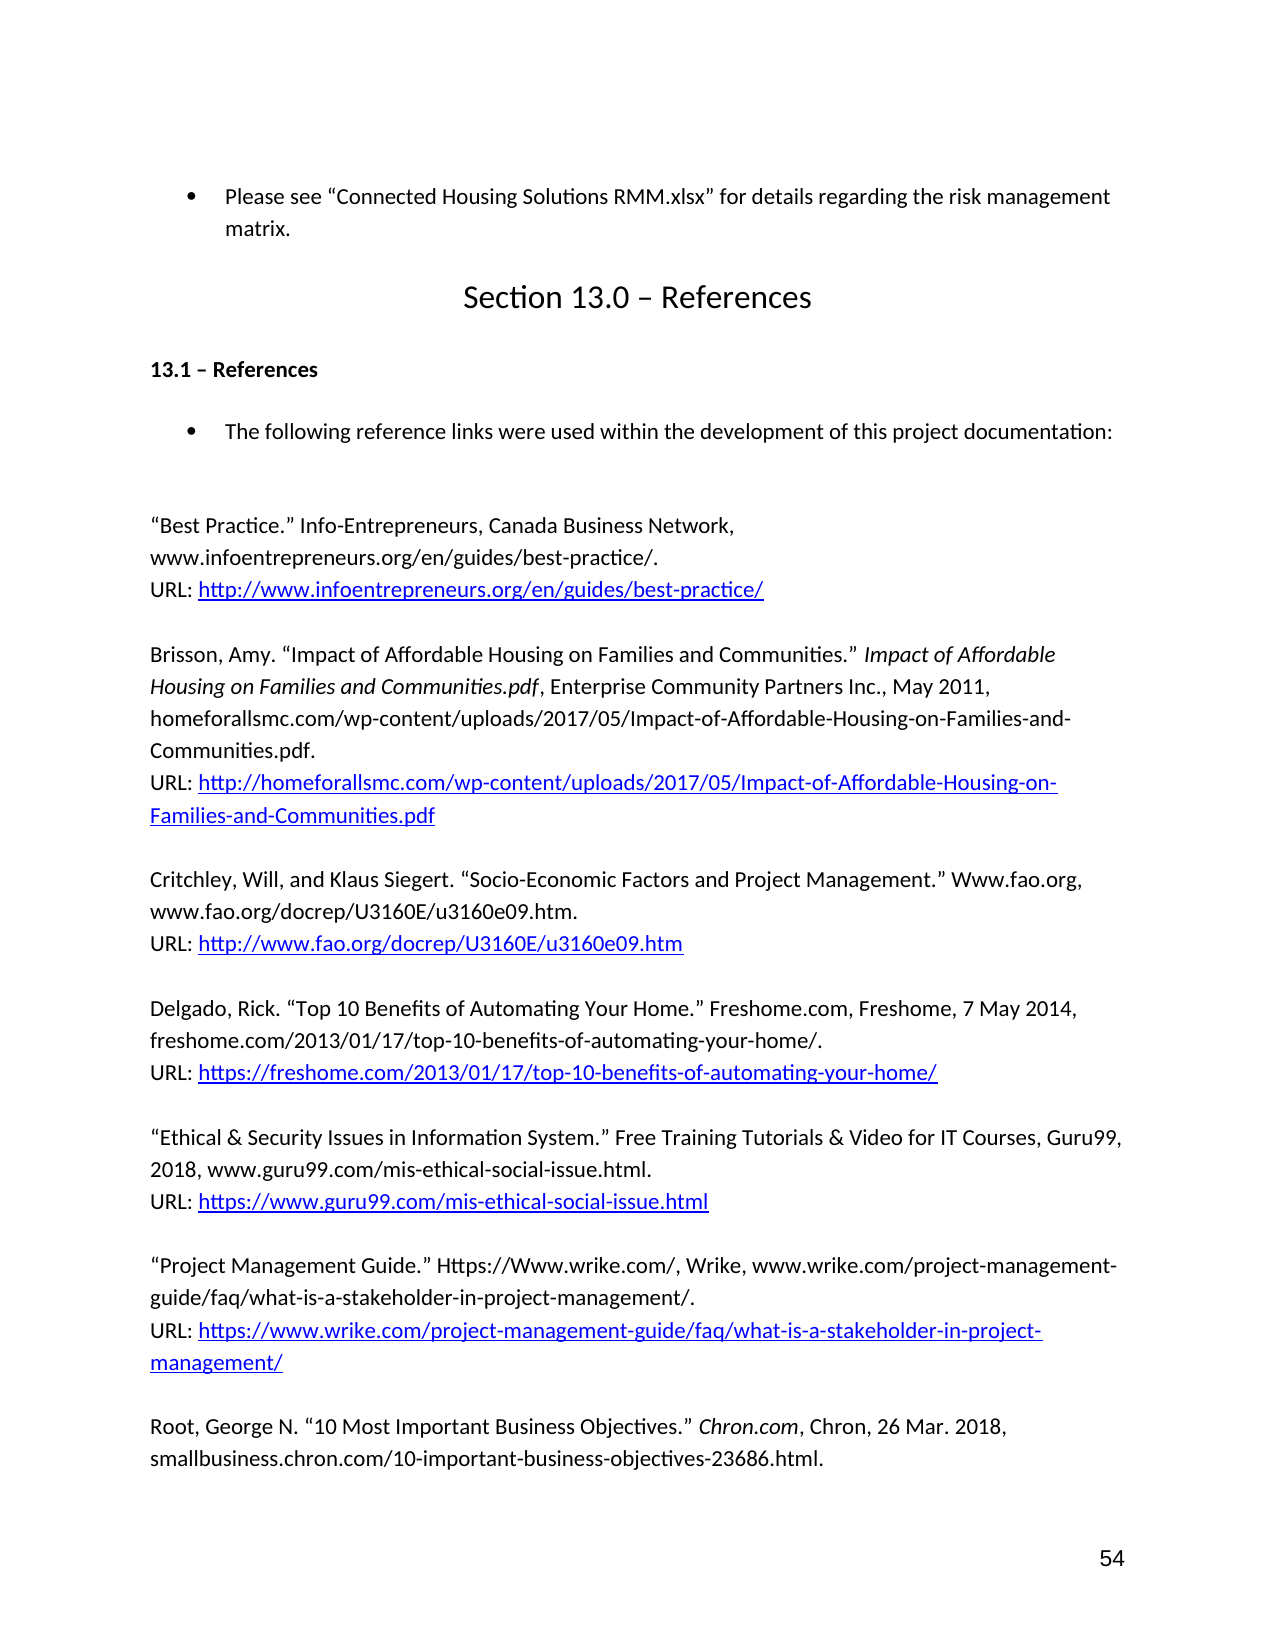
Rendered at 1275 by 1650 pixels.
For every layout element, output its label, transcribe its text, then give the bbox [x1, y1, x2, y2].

text Brisson, Amy. “Impact of Affordable Housing on Families and Communities.” Impact of Affordable Housing on Families and Communities.pdf, Enterprise Community Partners Inc., May 2011, homeforallsmc.com/wp-content/uploads/2017/05/Impact-of-Affordable-Housing-on-Families-and-Communities.pdf. [150, 640, 1125, 764]
text URL: https://www.wrike.com/project-management-guide/faq/what-is-a-stakeholder-in-project-management/ [150, 1316, 1125, 1376]
text “Project Management Guide.” Https://Www.wrike.com/, Wrike, www.wrike.com/project-management-guide/faq/what-is-a-stakeholder-in-project-management/. [150, 1251, 1125, 1312]
list The following reference links were used within the development of this project documentation: [187, 417, 1125, 446]
text Critchley, Will, and Klaus Siegert. “Socio-Economic Factors and Project Management.” Www.fao.org, www.fao.org/docrep/U3160E/u3160e09.htm. URL: http://www.fao.org/docrep/U3160E/u3160e09.htm [150, 865, 1125, 957]
list Please see “Connected Housing Solutions RMM.xlsx” for details regarding the risk management matrix. [187, 182, 1125, 273]
text Section 13.0 – References [150, 276, 1125, 317]
text URL: http://homeforallsmc.com/wp-content/uploads/2017/05/Impact-of-Affordable-Housing-on-Families-and-Communities.pdf [150, 768, 1125, 829]
text Delgado, Rick. “Top 10 Benefits of Automating Your Home.” Freshome.com, Freshome, 7 May 2014, freshome.com/2013/01/17/top-10-benefits-of-automating-your-home/. URL: https://freshome.com/2013/01/17/top-10-benefits-of-automating-your-home/ [150, 994, 1125, 1086]
text “Best Practice.” Info-Entrepreneurs, Canada Business Network, www.infoentrepreneurs.org/en/guides/best-practice/. [150, 511, 1125, 571]
text URL: http://www.infoentrepreneurs.org/en/guides/best-practice/ [150, 575, 1125, 603]
text “Ethical & Security Issues in Information System.” Free Training Tutorials & Video for IT Courses, Guru99, 2018, www.guru99.com/mis-ethical-social-issue.html. [150, 1123, 1125, 1183]
text URL: https://www.guru99.com/mis-ethical-social-issue.html [150, 1187, 1125, 1215]
text 13.1 – References [150, 355, 1125, 414]
